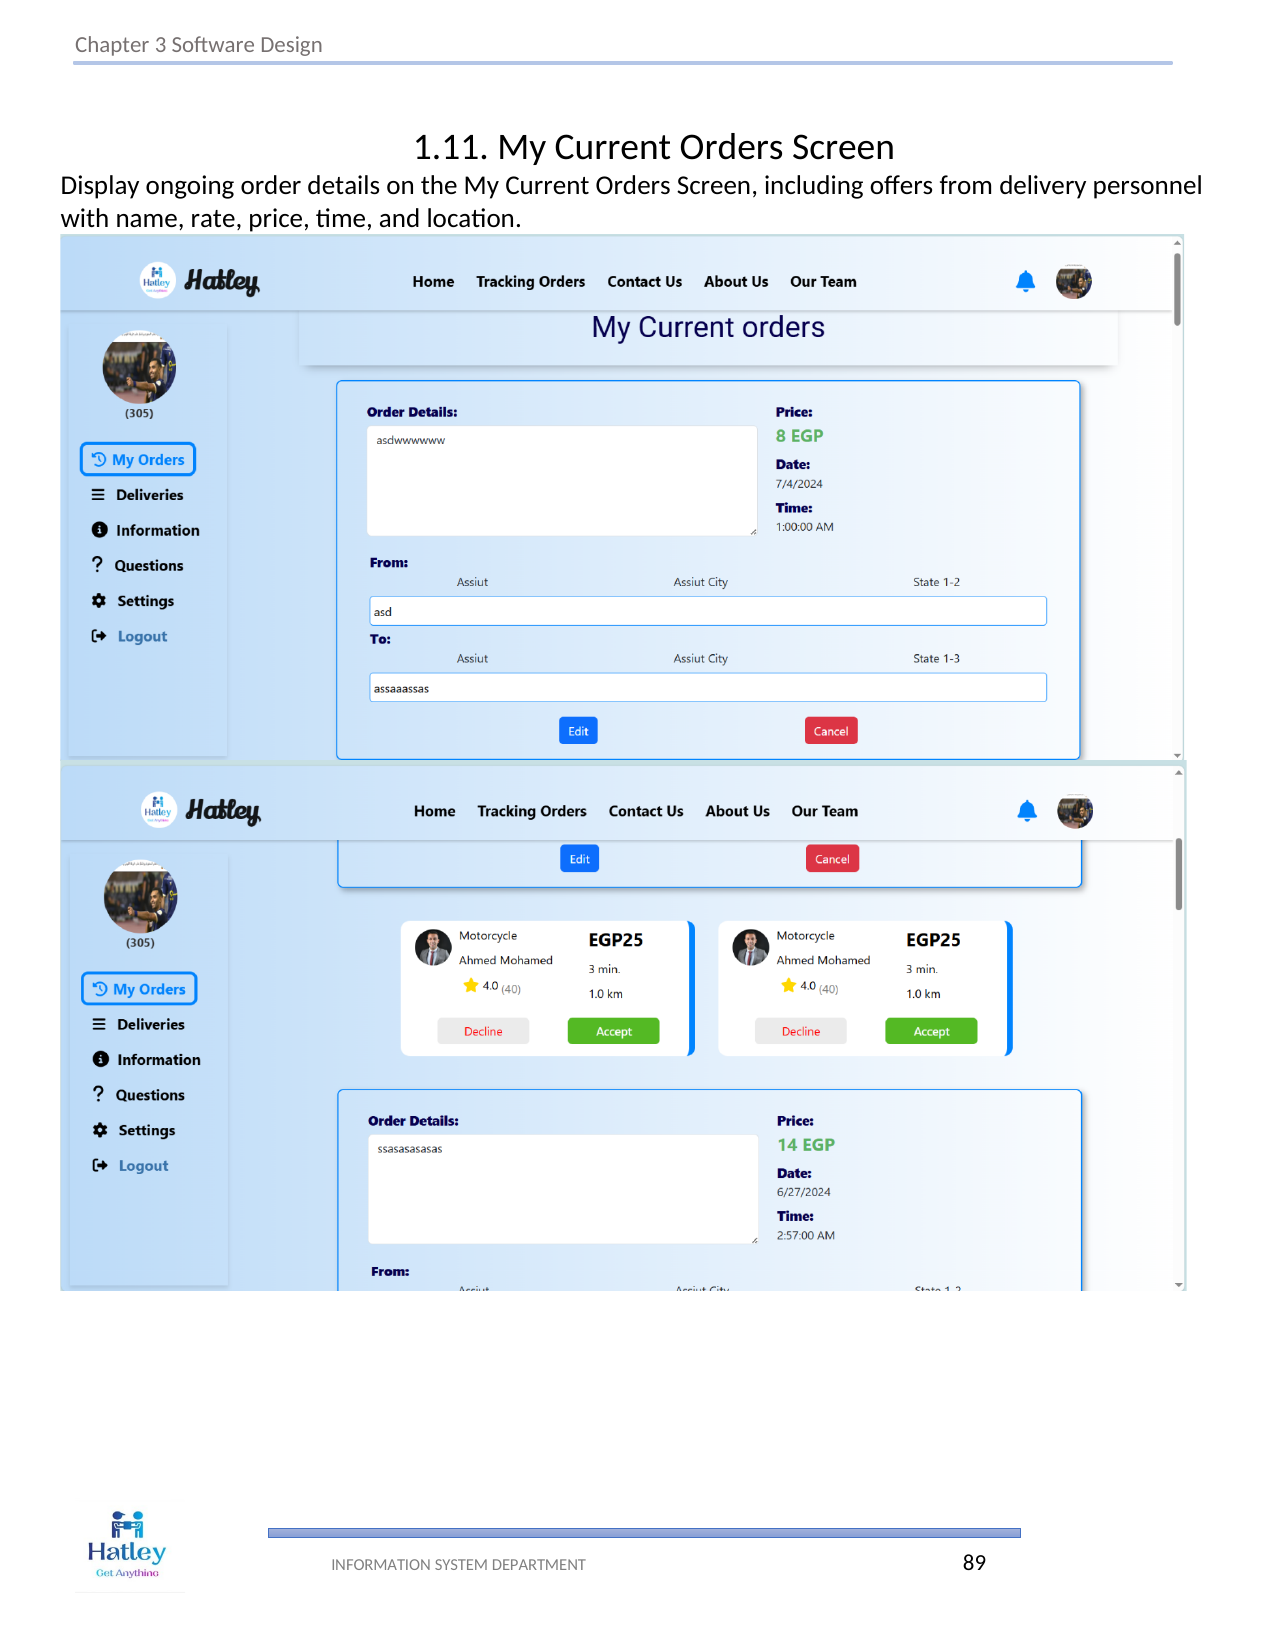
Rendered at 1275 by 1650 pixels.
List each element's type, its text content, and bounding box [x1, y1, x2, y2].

picture [60, 234, 1187, 1291]
picture [75, 1498, 185, 1593]
picture [269, 1529, 1020, 1537]
text 1.11. My Current Orders Screen [60, 123, 1248, 168]
text Display ongoing order details on the My Current Orders Screen, including offers from delivery personnel with name, rate, price, time, and location. [60, 168, 1248, 234]
